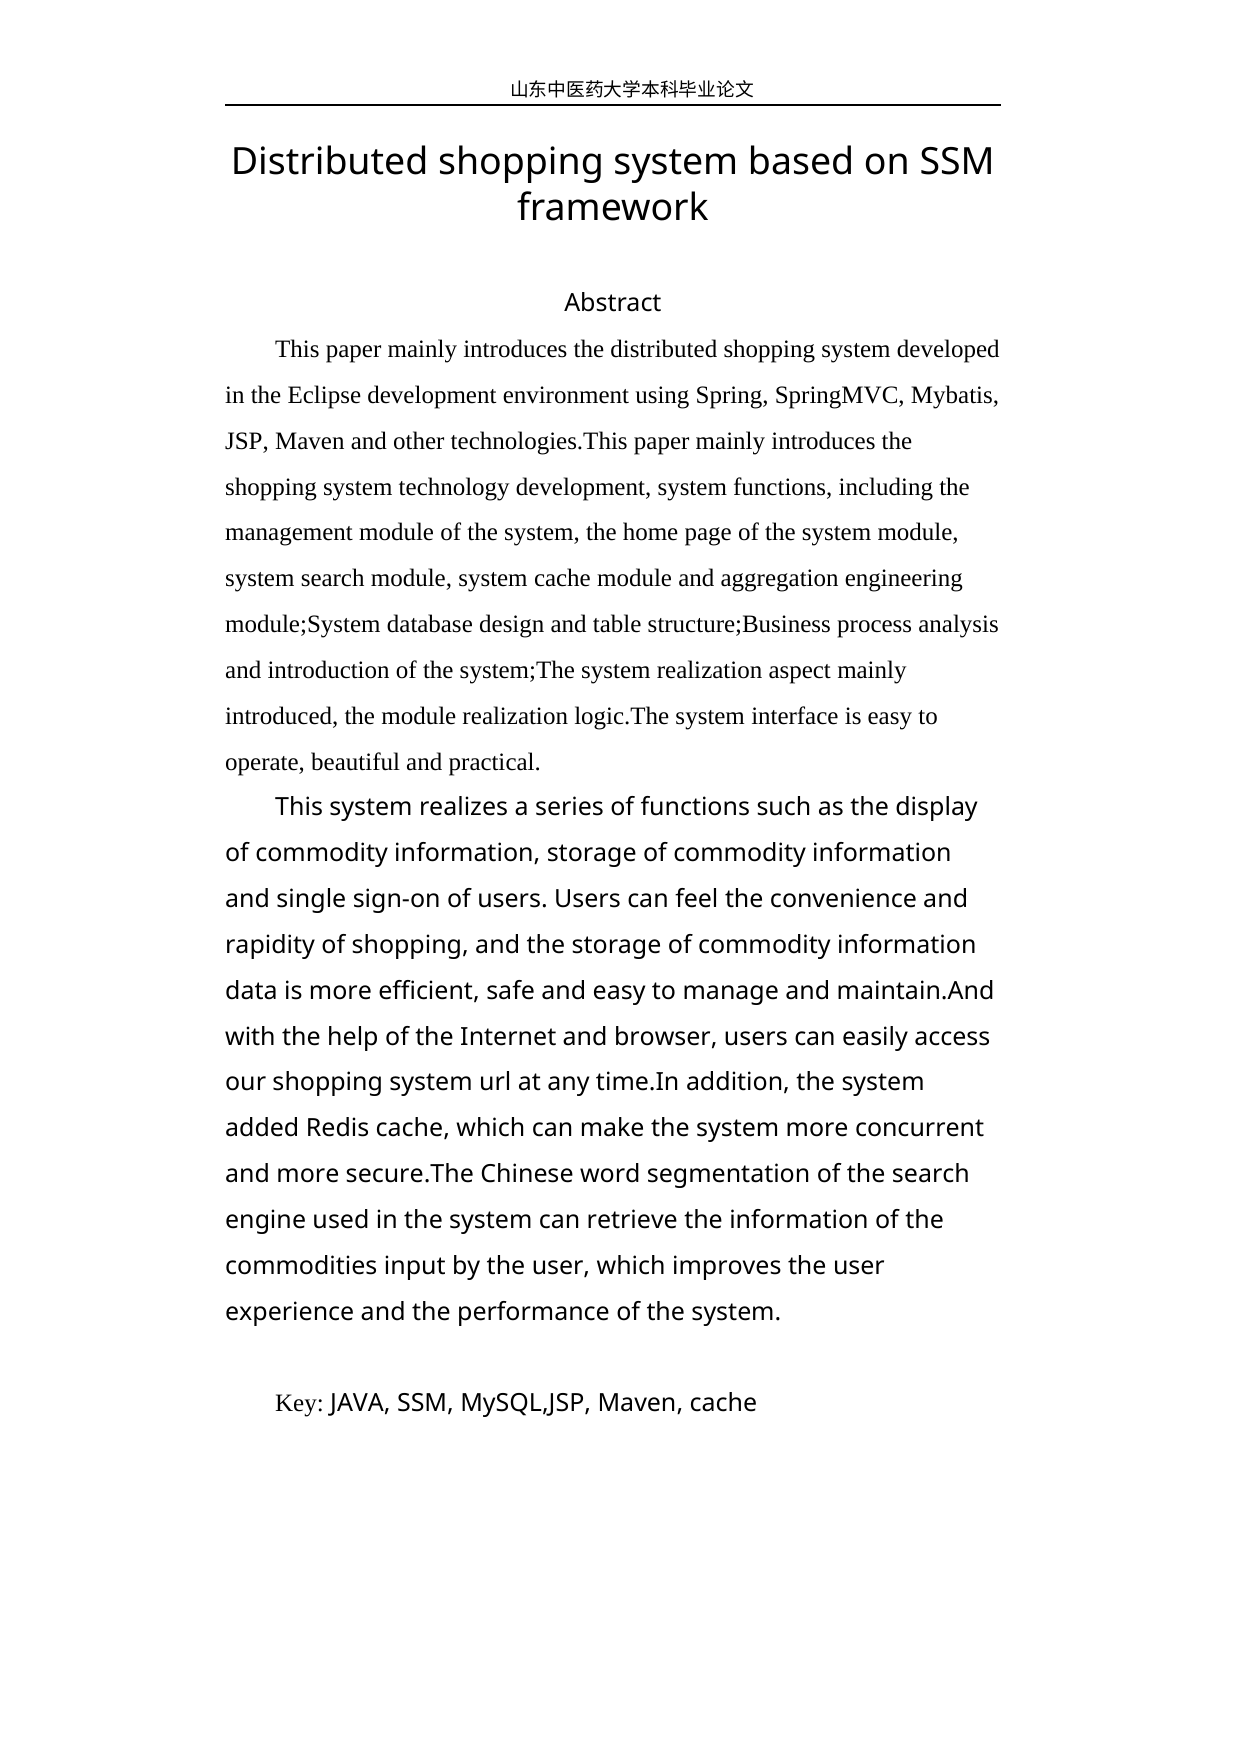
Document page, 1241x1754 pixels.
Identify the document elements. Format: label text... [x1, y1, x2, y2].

text Key: JAVA, SSM, MySQL,JSP, Maven, cache [225, 1375, 1001, 1421]
text Distributed shopping system based on SSM framework [225, 137, 1001, 229]
text This system realizes a series of functions such as the display of commodity information, storage of commodity information and single sign-on of users. Users can feel the convenience and rapidity of shopping, and the storage of commodity information data is more efficient, safe and easy to manage and maintain.And with the help of the Internet and browser, users can easily access our shopping system url at any time.In addition, the system added Redis cache, which can make the system more concurrent and more secure.The Chinese word segmentation of the search engine used in the system can retrieve the information of the commodities input by the user, which improves the user experience and the performance of the system. [225, 779, 1001, 1329]
text This paper mainly introduces the distributed shopping system developed in the Eclipse development environment using Spring, SpringMVC, Mybatis, JSP, Maven and other technologies.This paper mainly introduces the shopping system technology development, system functions, including the management module of the system, the home page of the system module, system search module, system cache module and aggregation engineering module;System database design and table structure;Business process analysis and introduction of the system;The system realization aspect mainly introduced, the module realization logic.The system interface is easy to operate, beautiful and practical. [225, 321, 1001, 779]
subtitle Abstract [225, 275, 1001, 321]
